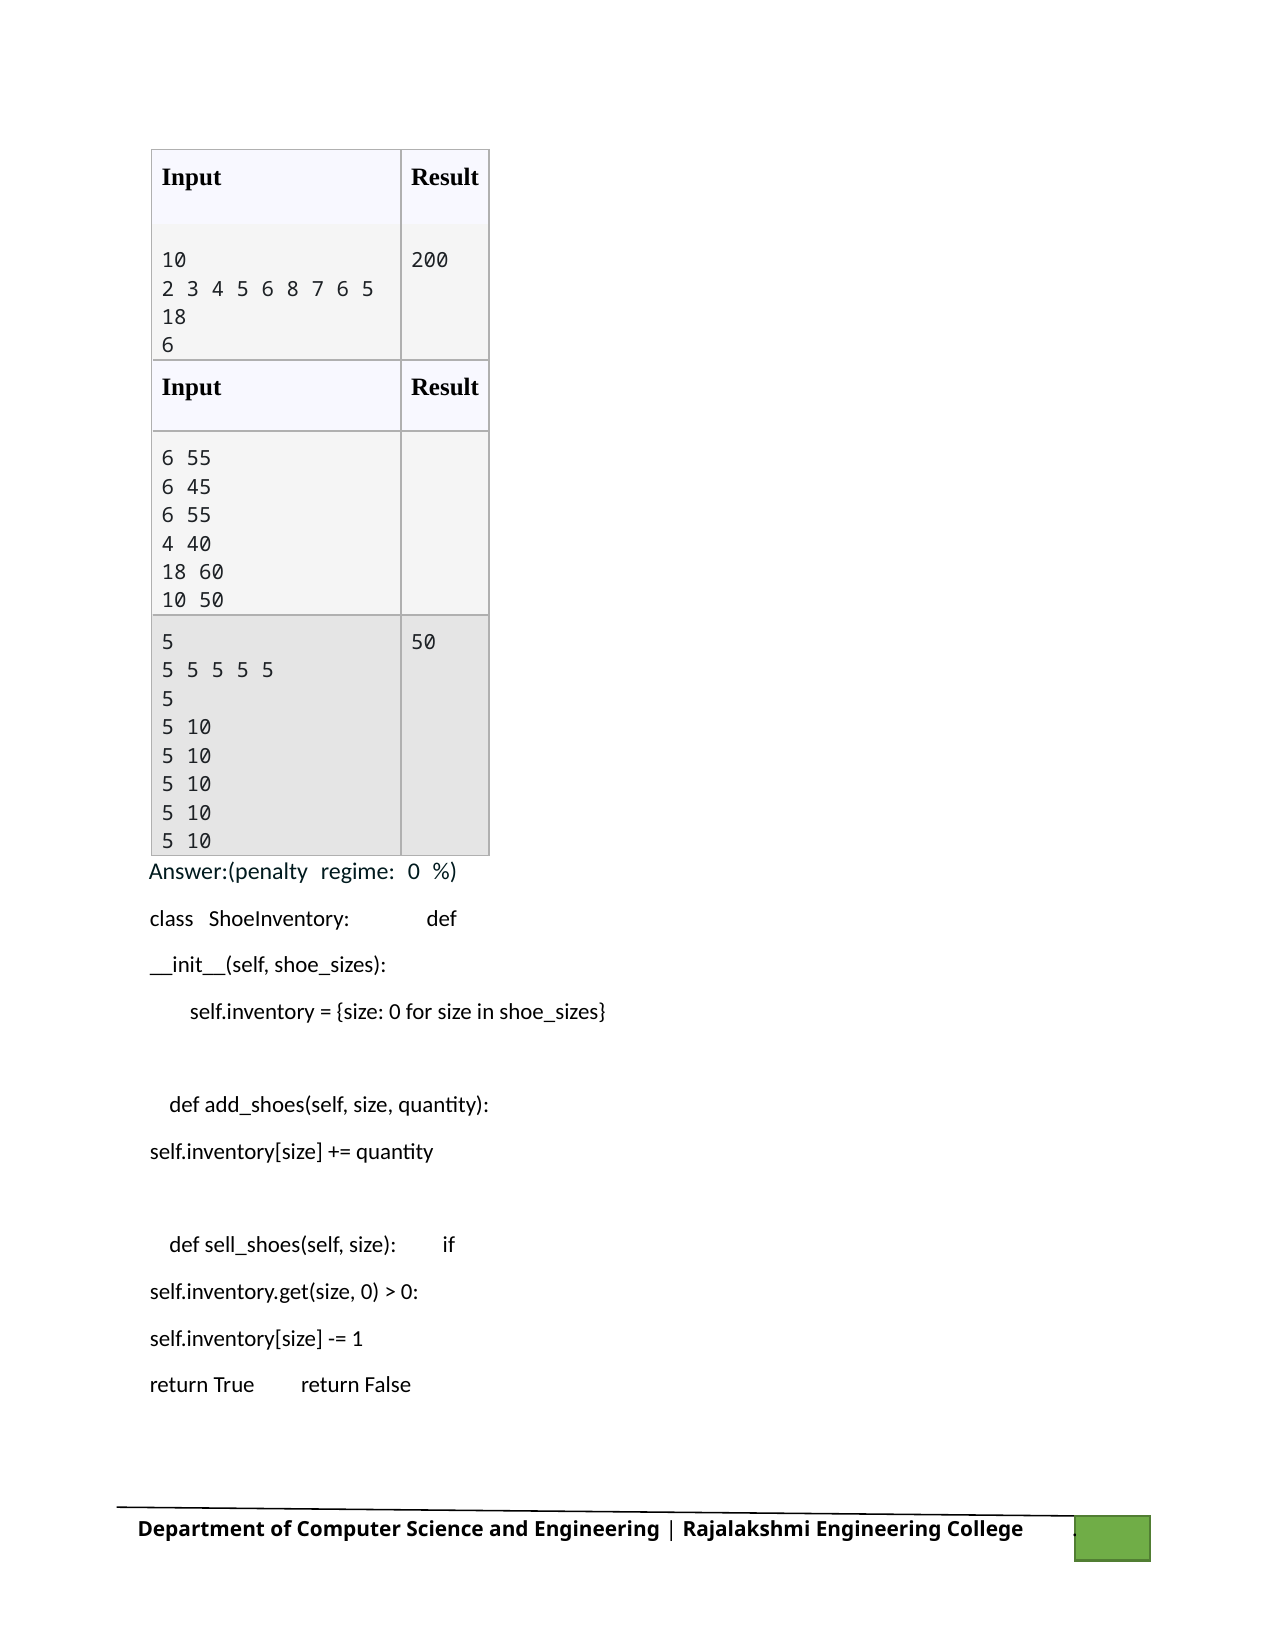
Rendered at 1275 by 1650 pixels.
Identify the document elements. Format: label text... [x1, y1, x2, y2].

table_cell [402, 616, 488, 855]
text Answer:(penalty regime: 0 %) class ShoeInventory: def __init__(self, shoe_sizes): [148, 856, 457, 978]
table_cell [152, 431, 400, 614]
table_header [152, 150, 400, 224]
text self.inventory = {size: 0 for size in shoe_sizes} [148, 997, 666, 1025]
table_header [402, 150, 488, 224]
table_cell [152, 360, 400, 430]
text def add_shoes(self, size, quantity): self.inventory[size] += quantity [148, 1091, 666, 1165]
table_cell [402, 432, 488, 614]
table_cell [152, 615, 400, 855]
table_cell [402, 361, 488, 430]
text def sell_shoes(self, size): if self.inventory.get(size, 0) > 0: self.inventory[size] -= 1 return True return False [148, 1230, 483, 1399]
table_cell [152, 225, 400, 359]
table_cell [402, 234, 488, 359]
